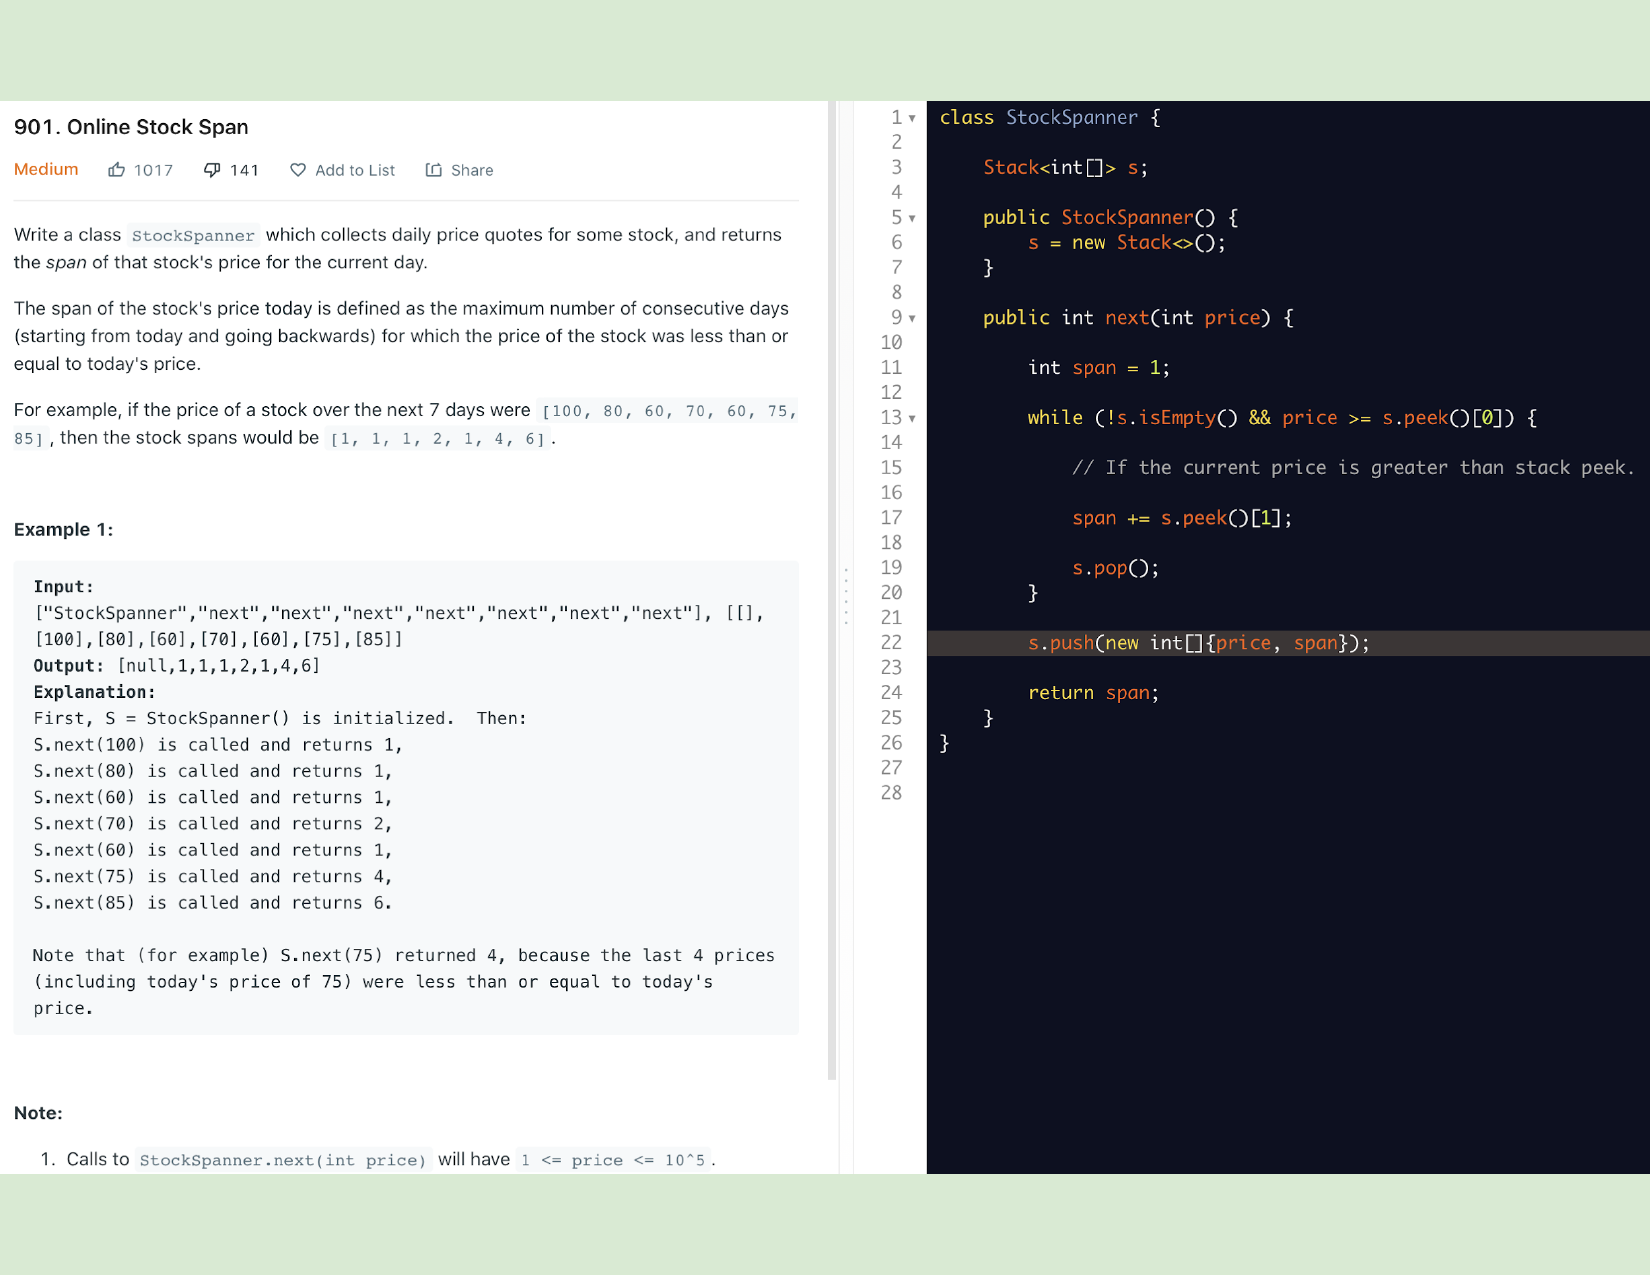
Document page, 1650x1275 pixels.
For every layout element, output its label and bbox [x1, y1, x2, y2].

picture [0, 101, 1650, 1174]
